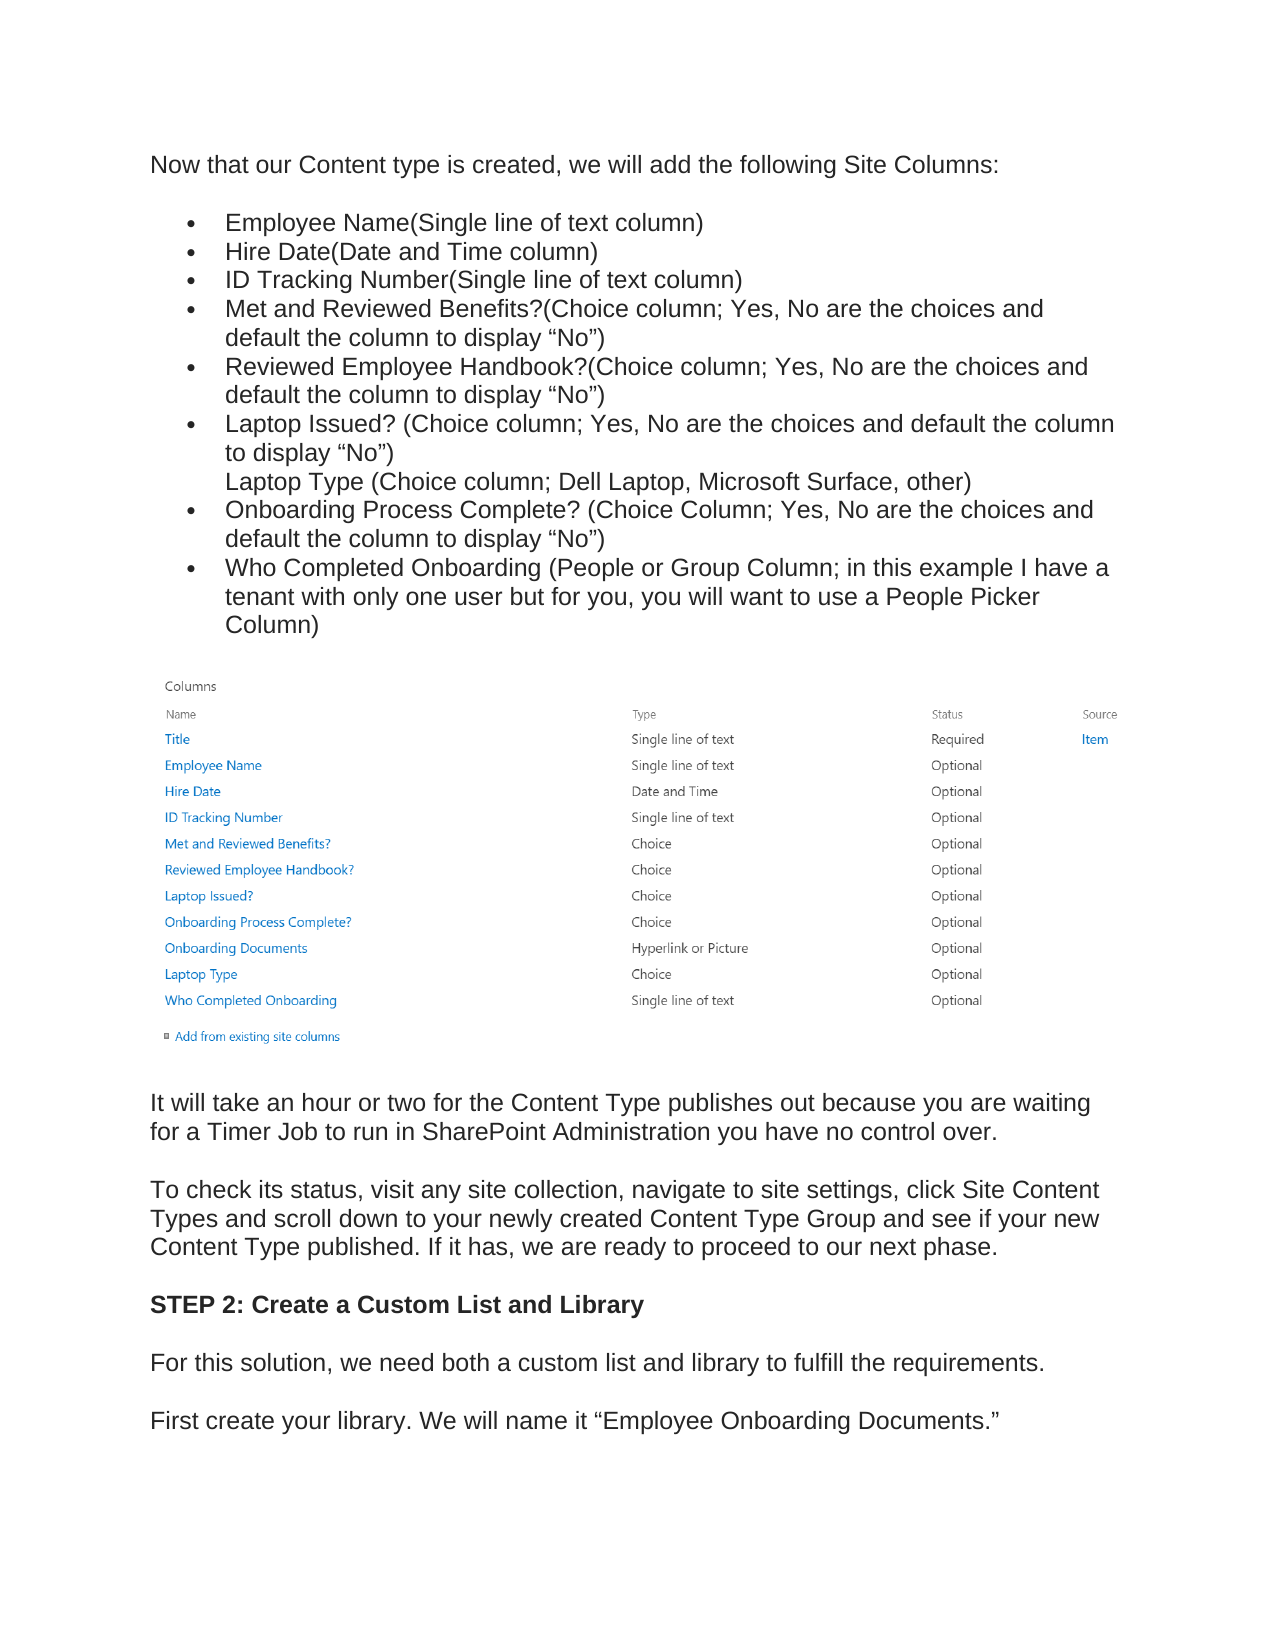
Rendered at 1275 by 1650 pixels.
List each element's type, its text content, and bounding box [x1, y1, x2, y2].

list Employee Name(Single line of text column) [187, 208, 1125, 237]
list Met and Reviewed Benefits?(Choice column; Yes, No are the choices and default the column to display “No”) [187, 294, 1125, 352]
text STEP 2: Create a Custom List and Library [150, 1290, 1125, 1319]
list Onboarding Process Complete? (Choice Column; Yes, No are the choices and default the column to display “No”) [187, 495, 1125, 553]
list Laptop Issued? (Choice column; Yes, No are the choices and default the column to display “No”) Laptop Type (Choice column; Dell Laptop, Microsoft Surface, other) [187, 409, 1125, 495]
text First create your library. We will name it “Employee Onboarding Documents.” [150, 1406, 1125, 1435]
text It will take an hour or two for the Content Type publishes out because you are waiting for a Timer Job to run in SharePoint Administration you have no control over. [150, 1088, 1125, 1146]
list Hire Date(Date and Time column) [187, 237, 1125, 265]
list Reviewed Employee Handbook?(Choice column; Yes, No are the choices and default the column to display “No”) [187, 352, 1125, 409]
text To check its status, visit any site collection, navigate to site settings, click Site Content Types and scroll down to your newly created Content Type Group and see if your new Content Type published. If it has, we are ready to proceed to our next phase. [150, 1175, 1125, 1261]
list Who Completed Onboarding (People or Group Column; in this example I have a tenant with only one user but for you, you will want to use a People Picker Column) [187, 553, 1125, 639]
text For this solution, we need both a custom list and library to fulfill the requirements. [150, 1348, 1125, 1377]
list ID Tracking Number(Single line of text column) [187, 265, 1125, 294]
picture [150, 668, 1125, 1059]
text Now that our Content type is created, we will add the following Site Columns: [150, 150, 1125, 179]
